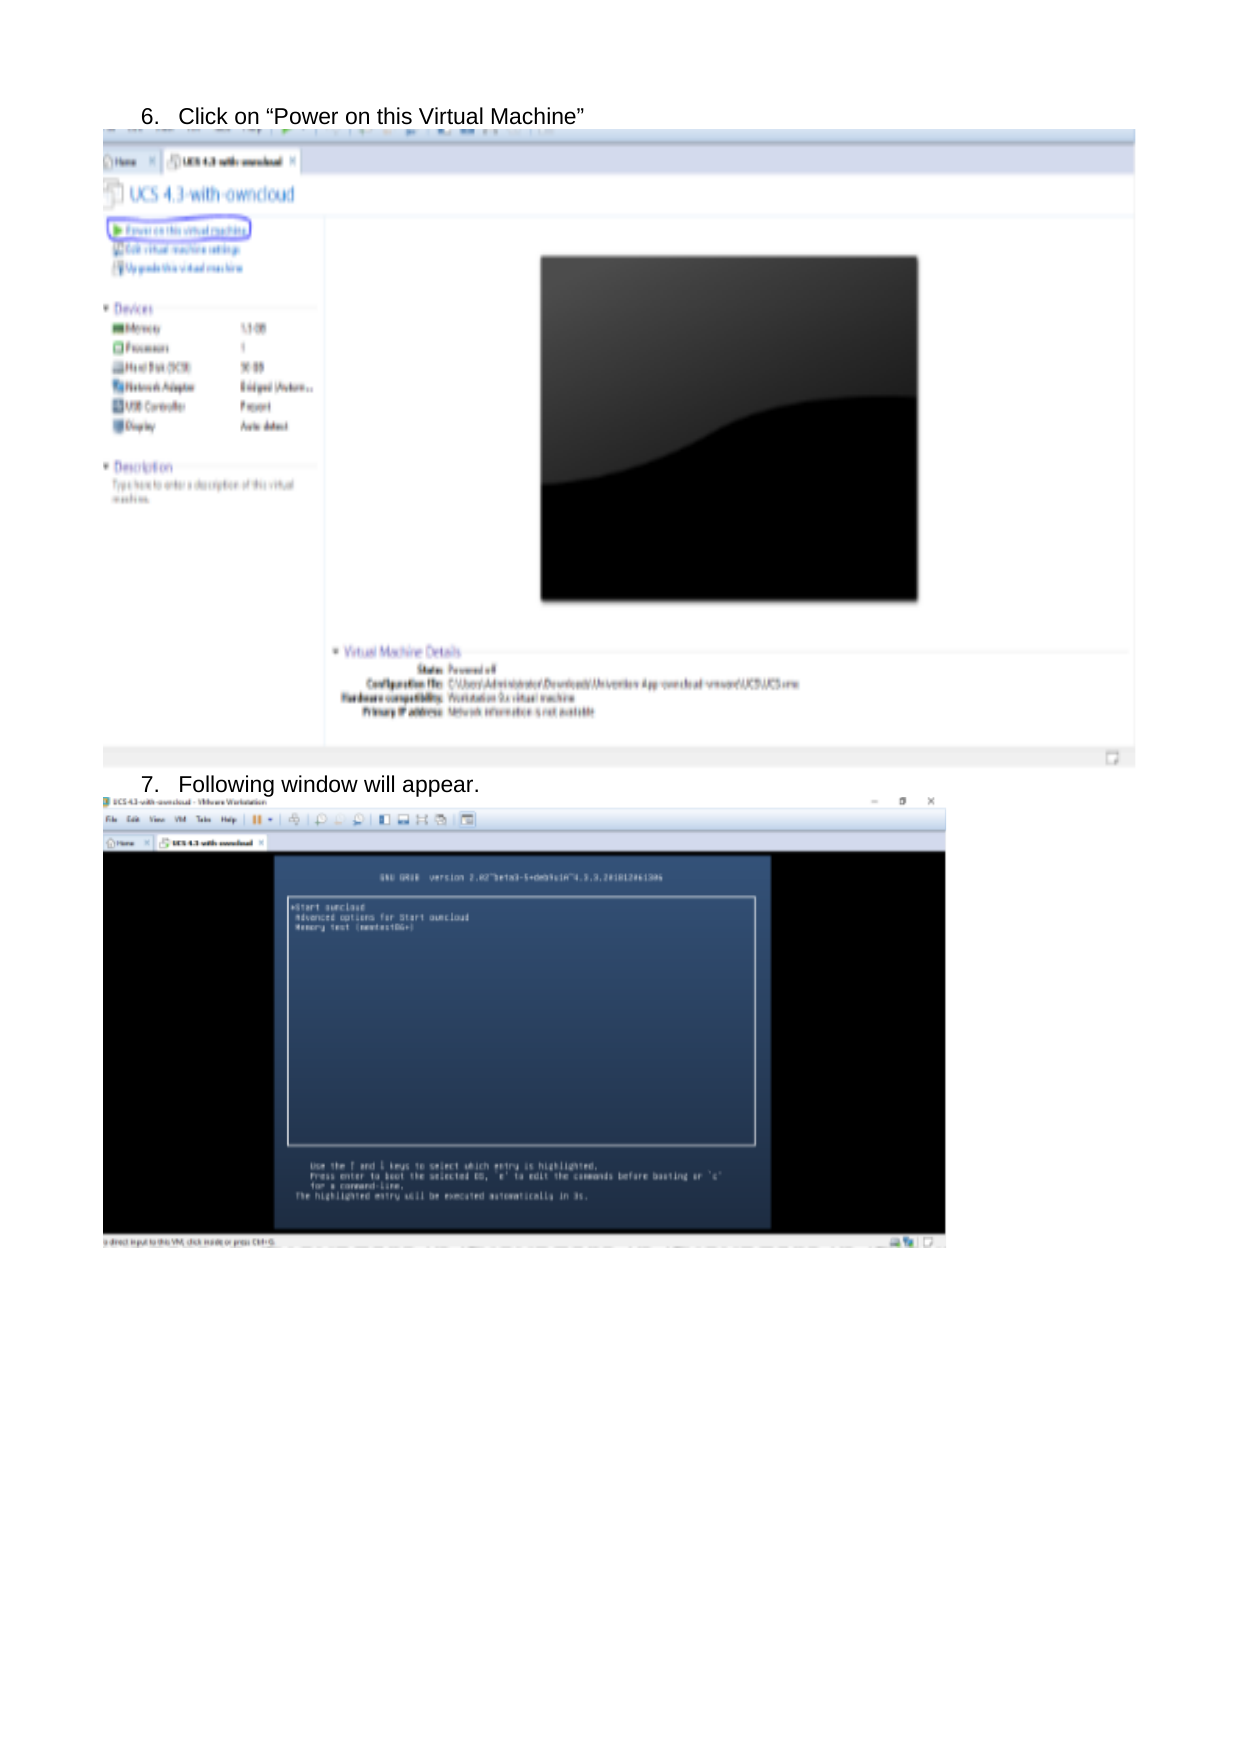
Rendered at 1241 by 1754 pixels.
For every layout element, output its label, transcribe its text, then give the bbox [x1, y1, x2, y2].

picture [103, 129, 1136, 771]
list Following window will appear. [141, 771, 1153, 797]
list Click on “Power on this Virtual Machine” [141, 103, 1153, 129]
picture [103, 797, 947, 1248]
